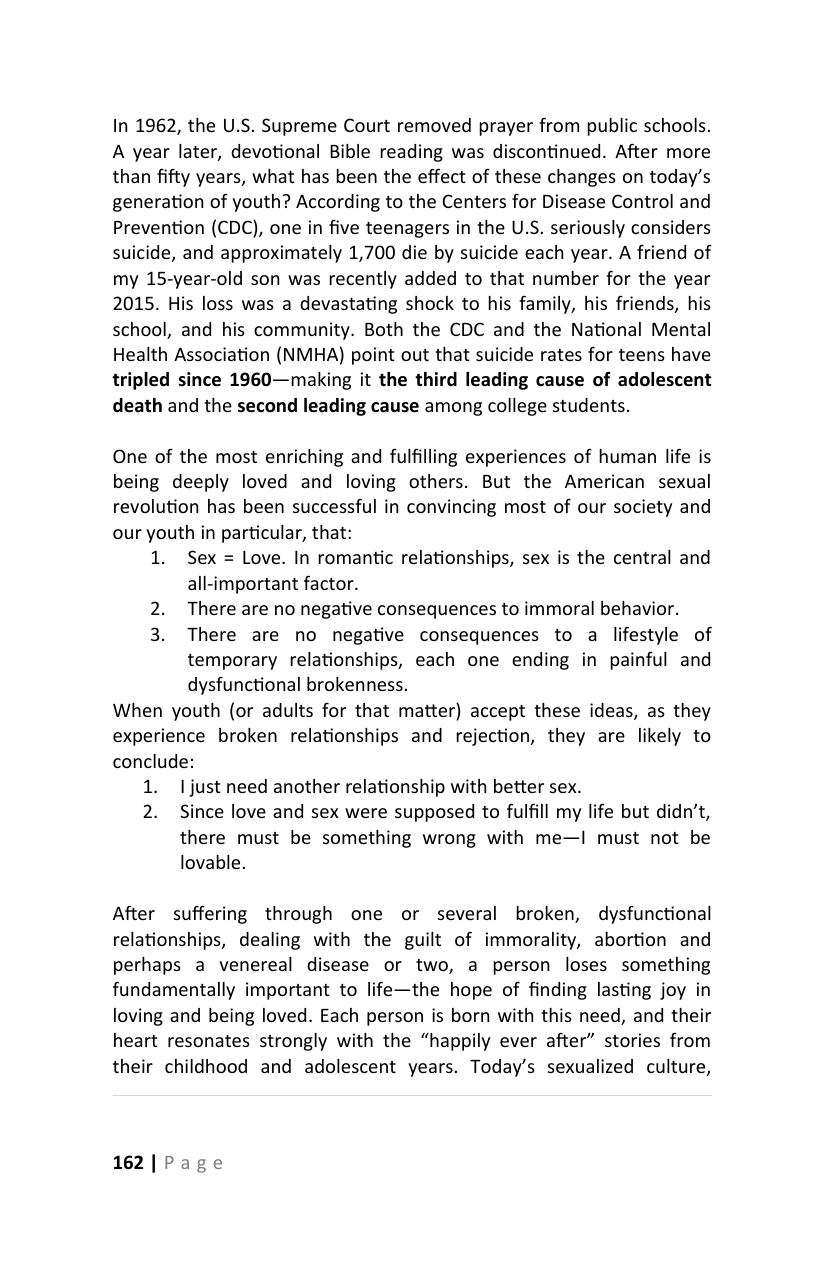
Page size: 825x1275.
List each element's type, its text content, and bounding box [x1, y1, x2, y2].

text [112, 900, 712, 1078]
text One of the most enriching and fulfilling experiences of human life is being deeply loved and loving others. But the American sexual revolution has been successful in convincing most of our society and our youth in particular, that: [112, 443, 712, 544]
list There are no negative consequences to immoral behavior. [150, 595, 712, 621]
text In 1962, the U.S. Supreme Court removed prayer from public schools. A year later, devotional Bible reading was discontinued. After more than fifty years, what has been the effect of these changes on today’s generation of youth? According to the Centers for Disease Control and Prevention (CDC), one in five teenagers in the U.S. seriously considers suicide, and approximately 1,700 die by suicide each year. A friend of my 15-year-old son was recently added to that number for the year 2015. His loss was a devastating shock to his family, his friends, his school, and his community. Both the CDC and the National Mental Health Association (NMHA) point out that suicide rates for teens have tripled since 1960—making it the third leading cause of adolescent death and the second leading cause among college students. [112, 112, 712, 417]
list Sex = Love. In romantic relationships, sex is the central and all-important factor. [150, 544, 712, 595]
list I just need another relationship with better sex. [142, 773, 712, 799]
text When youth (or adults for that matter) accept these ideas, as they experience broken relationships and rejection, they are likely to conclude: [112, 697, 712, 773]
list Since love and sex were supposed to fulfill my life but didn’t, there must be something wrong with me—I must not be lovable. [142, 799, 712, 875]
list There are no negative consequences to a lifestyle of temporary relationships, each one ending in painful and dysfunctional brokenness. [150, 621, 712, 697]
